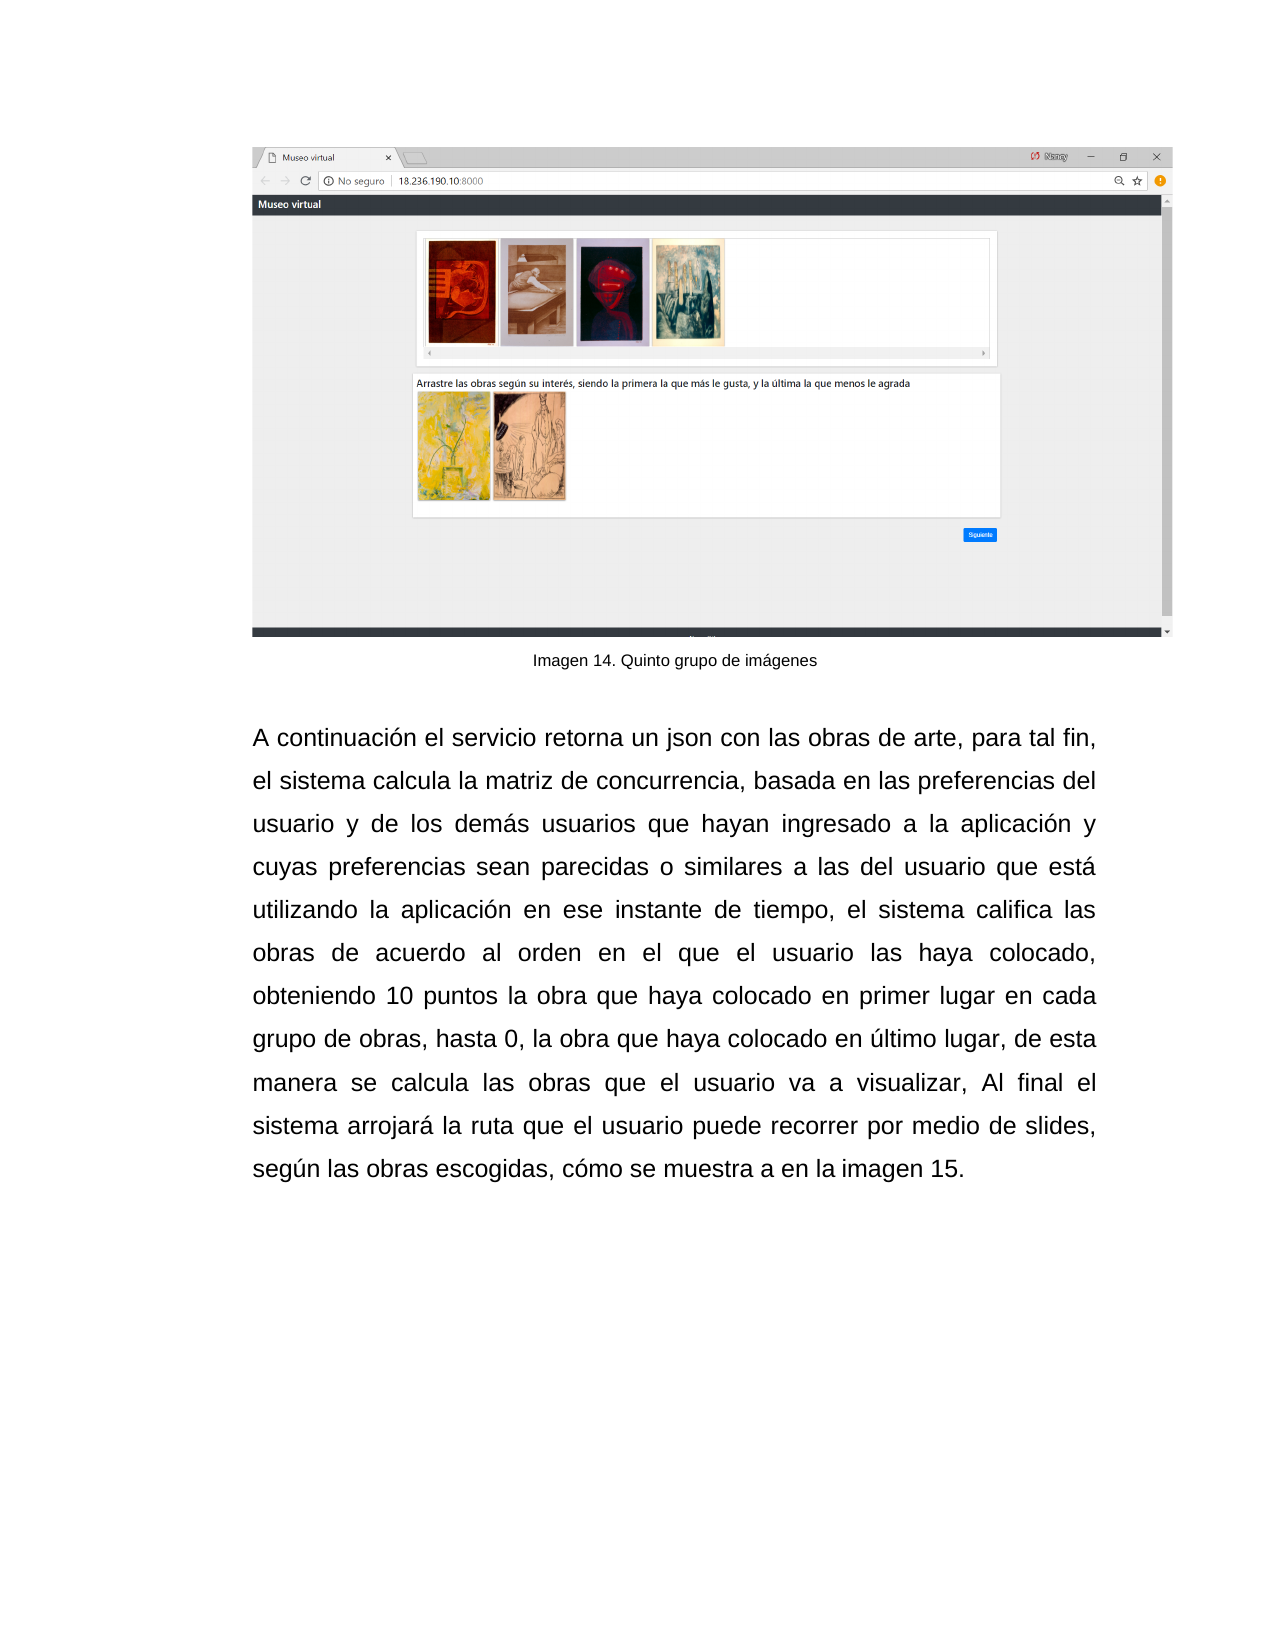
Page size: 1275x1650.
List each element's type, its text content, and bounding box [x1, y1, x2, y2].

list Imagen 14. Quinto grupo de imágenes [252, 651, 1098, 670]
list A continuación el servicio retorna un json con las obras de arte, para tal fin, el sistema calcula la matriz de concurrencia, basada en las preferencias del usuario y de los demás usuarios que hayan ingresado a la aplicación y cuyas preferencias sean parecidas o similares a las del usuario que está utilizando la aplicación en ese instante de tiempo, el sistema califica las obras de acuerdo al orden en el que el usuario las haya colocado, obteniendo 10 puntos la obra que haya colocado en primer lugar en cada grupo de obras, hasta 0, la obra que haya colocado en último lugar, de esta manera se calcula las obras que el usuario va a visualizar, Al final el sistema arrojará la ruta que el usuario puede recorrer por medio de slides, según las obras escogidas, cómo se muestra a en la imagen 15. [252, 722, 1098, 1183]
picture [252, 147, 1173, 637]
